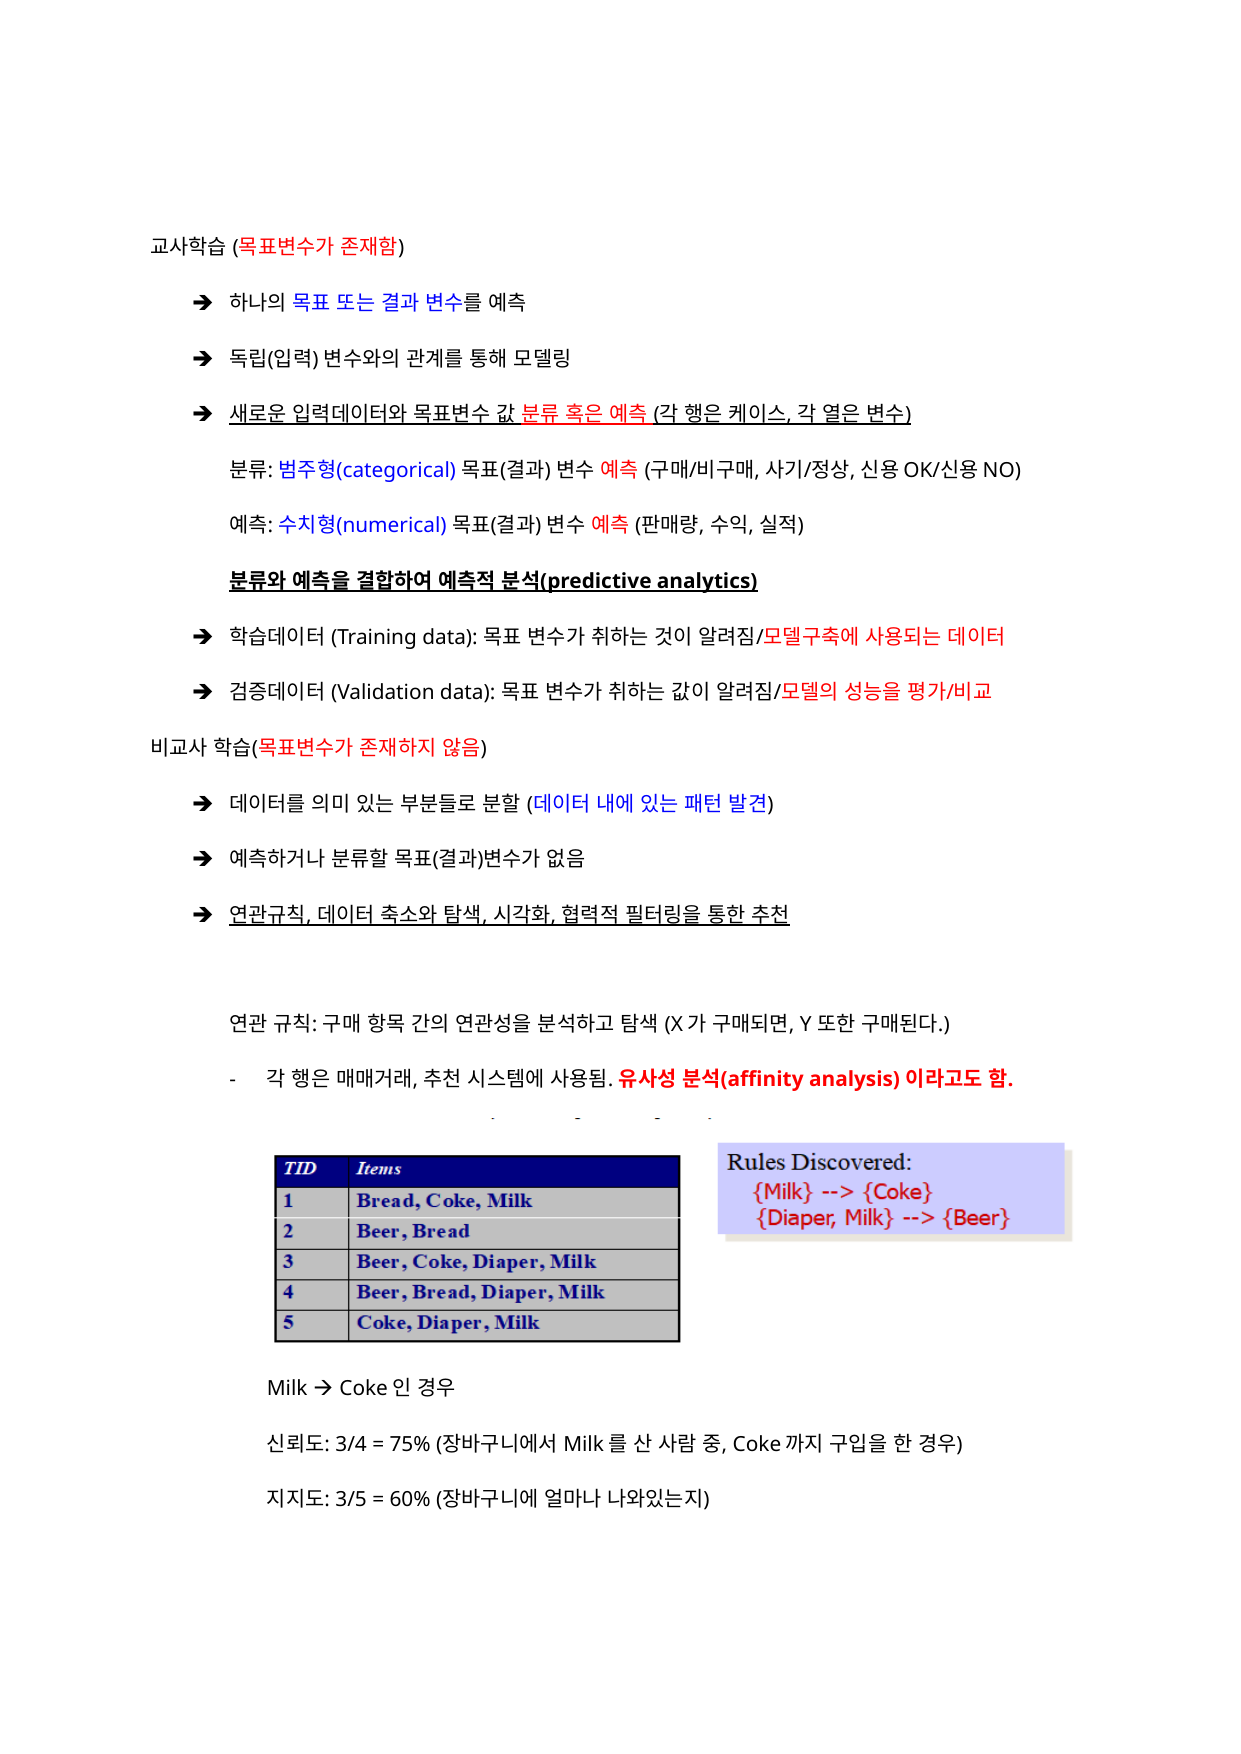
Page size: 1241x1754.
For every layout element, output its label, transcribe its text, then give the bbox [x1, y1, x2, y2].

text 비교사 학습(목표변수가 존재하지 않음) [150, 731, 1090, 761]
list 하나의 목표 또는 결과 변수를 예측 [192, 286, 1090, 316]
list 예측: 수치형(numerical) 목표(결과) 변수 예측 (판매량, 수익, 실적) [229, 509, 1090, 539]
list 분류와 예측을 결합하여 예측적 분석(predictive analytics) [229, 564, 1090, 594]
list 검증데이터 (Validation data): 목표 변수가 취하는 값이 알려짐/모델의 성능을 평가/비교 [192, 676, 1090, 706]
text 교사학습 (목표변수가 존재함) [150, 231, 1090, 261]
picture [266, 1118, 1078, 1347]
list 신뢰도: 3/4 = 75% (장바구니에서 Milk를 산 사람 중, Coke까지 구입을 한 경우) [267, 1427, 1090, 1457]
list 지지도: 3/5 = 60% (장바구니에 얼마나 나와있는지) [267, 1482, 1090, 1513]
list 새로운 입력데이터와 목표변수 값 분류 혹은 예측 (각 행은 케이스, 각 열은 변수) [192, 397, 1090, 428]
list Milk Coke인 경우 [267, 1371, 1090, 1401]
list 학습데이터 (Training data): 목표 변수가 취하는 것이 알려짐/모델구축에 사용되는 데이터 [192, 620, 1090, 650]
list 각 행은 매매거래, 추천 시스템에 사용됨. 유사성 분석(affinity analysis) 이라고도 함. [229, 1063, 1090, 1093]
list 독립(입력) 변수와의 관계를 통해 모델링 [192, 342, 1090, 372]
list 분류: 범주형(categorical) 목표(결과) 변수 예측 (구매/비구매, 사기/정상, 신용OK/신용NO) [229, 453, 1090, 483]
list 데이터를 의미 있는 부분들로 분할 (데이터 내에 있는 패턴 발견) [192, 787, 1090, 817]
list 연관 규칙: 구매 항목 간의 연관성을 분석하고 탐색 (X가 구매되면, Y 또한 구매된다.) [229, 1007, 1090, 1037]
list 예측하거나 분류할 목표(결과)변수가 없음 [192, 842, 1090, 873]
list 연관규칙, 데이터 축소와 탐색, 시각화, 협력적 필터링을 통한 추천 [192, 898, 1090, 928]
